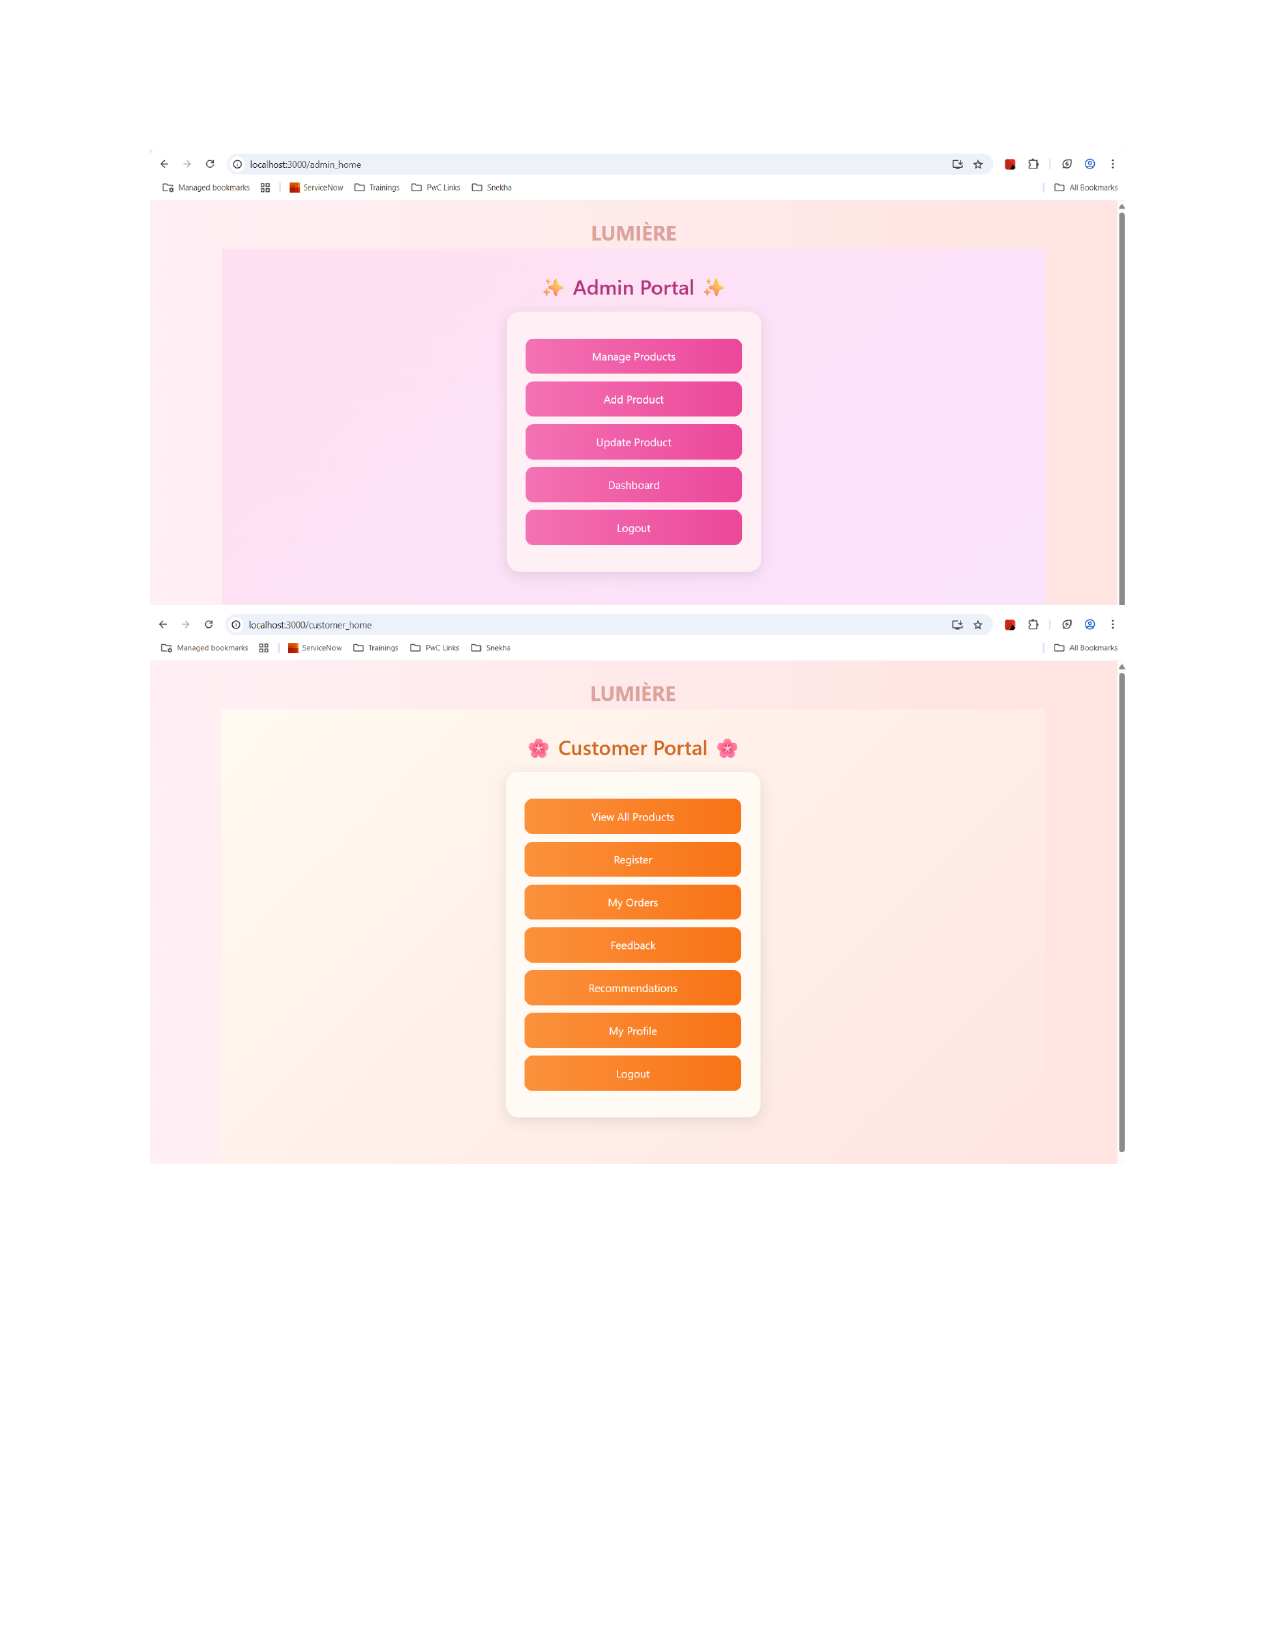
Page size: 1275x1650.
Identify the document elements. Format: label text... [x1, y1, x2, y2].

picture [150, 613, 1125, 1164]
picture [150, 150, 1125, 605]
